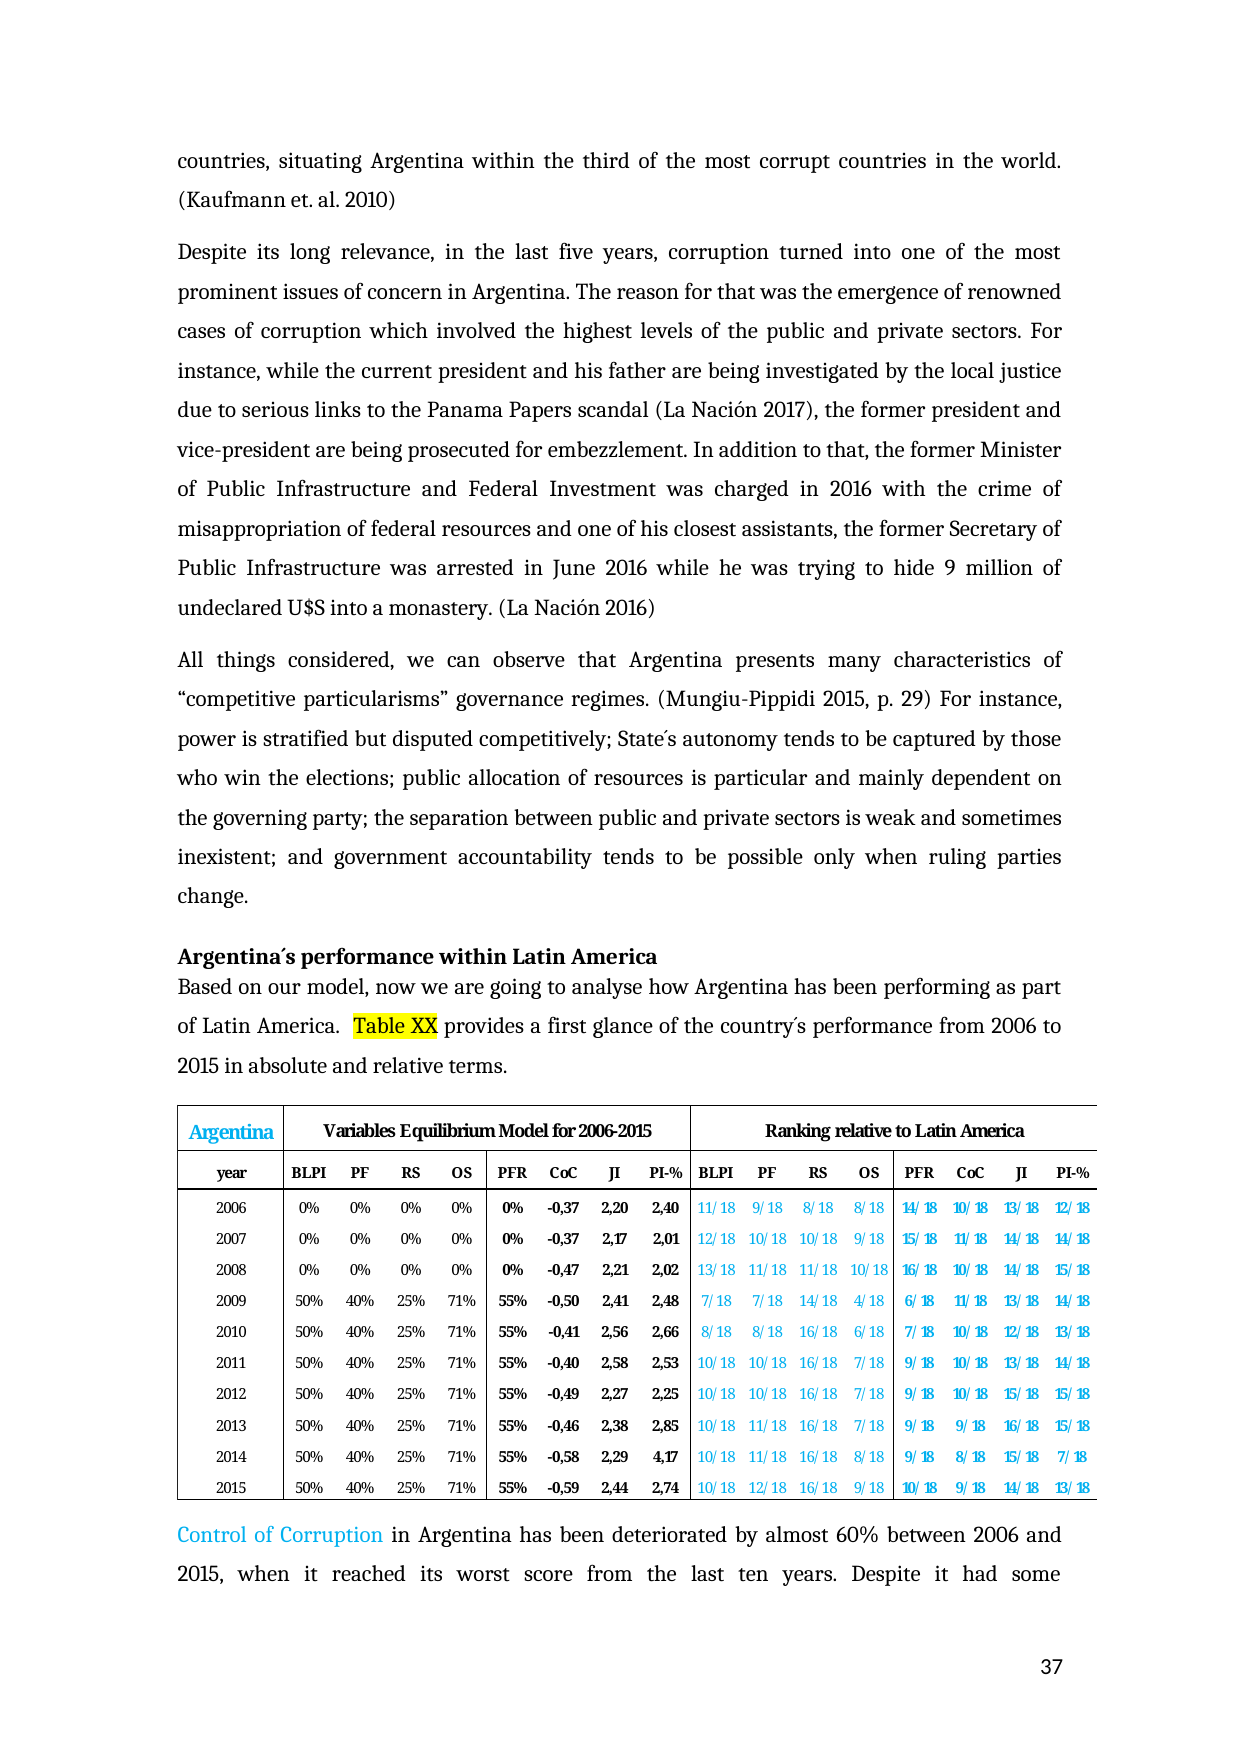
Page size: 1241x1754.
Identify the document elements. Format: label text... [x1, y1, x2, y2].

picture [712, 1387, 716, 1401]
picture [814, 1232, 818, 1246]
picture [759, 1201, 763, 1215]
picture [712, 1263, 716, 1277]
picture [759, 1294, 763, 1308]
picture [861, 1419, 865, 1433]
picture [763, 1450, 767, 1464]
picture [861, 1232, 865, 1246]
picture [712, 1481, 716, 1495]
picture [763, 1387, 767, 1401]
subtitle Argentina´s performance within Latin America [177, 943, 1063, 970]
picture [814, 1387, 818, 1401]
picture [814, 1325, 818, 1339]
picture [763, 1232, 767, 1246]
picture [861, 1387, 865, 1401]
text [177, 174, 1063, 213]
picture [763, 1419, 767, 1433]
picture [861, 1481, 865, 1495]
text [177, 1521, 1063, 1587]
picture [810, 1201, 814, 1215]
picture [861, 1325, 865, 1339]
picture [861, 1201, 865, 1215]
picture [712, 1356, 716, 1370]
picture [704, 1325, 712, 1339]
picture [712, 1450, 716, 1464]
picture [708, 1294, 712, 1308]
picture [763, 1263, 767, 1277]
text All things considered, we can observe that Argentina presents many characteristics of “competitive particularisms” governance regimes. (Mungiu-Pippidi 2015, p. 29) For instance, power is stratified but disputed competitively; State´s autonomy tends to be captured by those who win the elections; public allocation of resources is particular and mainly dependent on the governing party; the separation between public and private sectors is weak and sometimes inexistent; and government accountability tends to be possible only when ruling parties change. [177, 646, 1063, 909]
text Despite its long relevance, in the last five years, corruption turned into one of the most prominent issues of concern in Argentina. The reason for that was the emergence of renowned cases of corruption which involved the highest levels of the public and private sectors. For instance, while the current president and his father are being investigated by the local justice due to serious links to the Panama Papers scandal (La Nación 2017), the former president and vice-president are being prosecuted for embezzlement. In addition to that, the former Minister of Public Infrastructure and Federal Investment was charged in 2016 with the crime of misappropriation of federal resources and one of his closest assistants, the former Secretary of Public Infrastructure was arrested in June 2016 while he was trying to hide 9 million of undeclared U$S into a monastery. (La Nación 2016) [177, 239, 1063, 621]
picture [861, 1450, 865, 1464]
picture [814, 1294, 818, 1308]
picture [763, 1356, 767, 1370]
picture [712, 1201, 716, 1215]
picture [814, 1263, 818, 1277]
picture [814, 1356, 818, 1370]
picture [814, 1481, 818, 1495]
picture [712, 1419, 716, 1433]
picture [861, 1294, 865, 1308]
picture [814, 1450, 818, 1464]
picture [755, 1325, 763, 1339]
picture [814, 1419, 818, 1433]
picture [861, 1356, 865, 1370]
text Based on our model, now we are going to analyse how Argentina has been performing as part of Latin America. Table XX provides a first glance of the country´s performance from 2006 to 2015 in absolute and relative terms. [177, 974, 1063, 1079]
